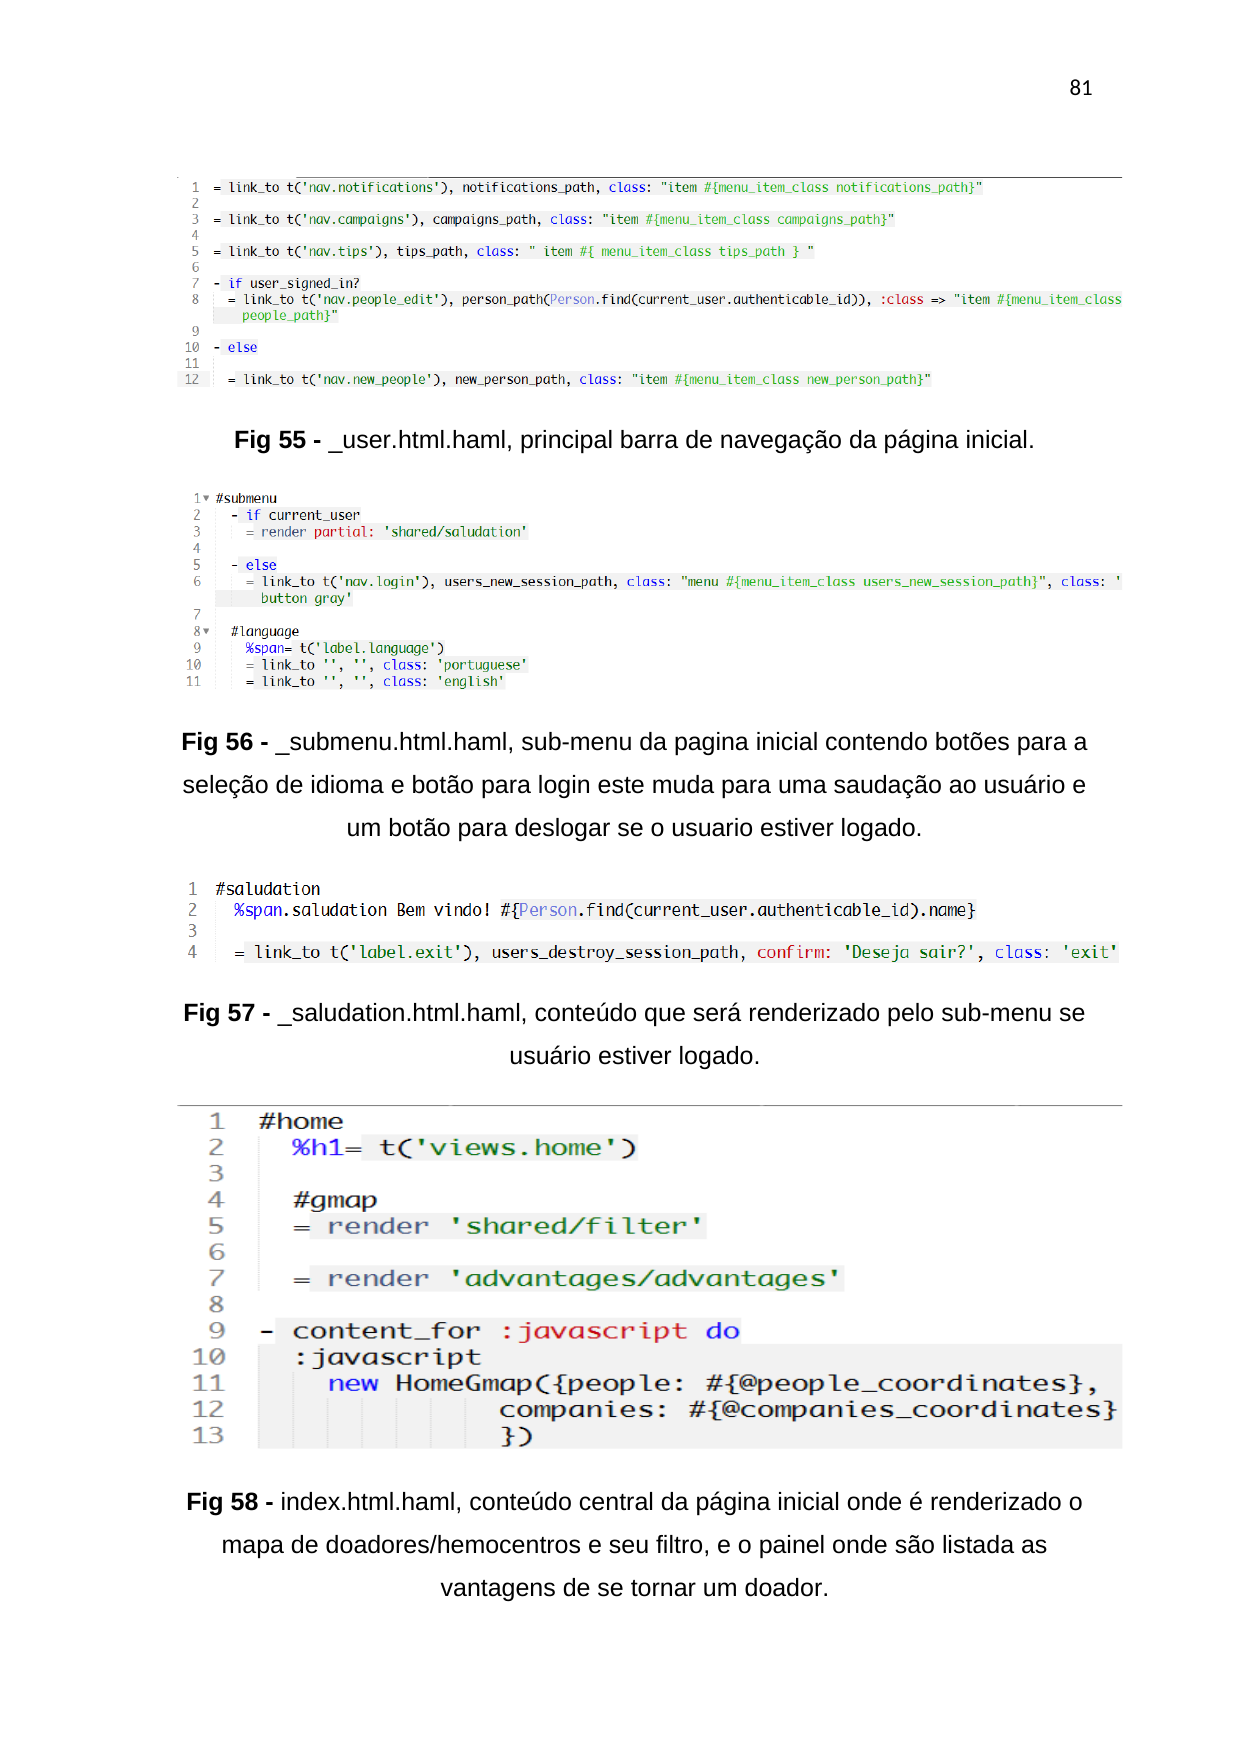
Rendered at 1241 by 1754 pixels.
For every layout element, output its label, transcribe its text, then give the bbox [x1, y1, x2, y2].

picture [177, 877, 1123, 964]
text Fig 56 - _submenu.html.haml, sub-menu da pagina inicial contendo botões para a seleção de idioma e botão para login este muda para uma saudação ao usuário e um botão para deslogar se o usuario estiver logado. [177, 727, 1092, 842]
picture [177, 1105, 1123, 1452]
text Fig 57 - _saludation.html.haml, conteúdo que será renderizado pelo sub-menu se usuário estiver logado. [177, 998, 1092, 1070]
picture [177, 489, 1123, 692]
text Fig 55 - _user.html.haml, principal barra de navegação da página inicial. [177, 425, 1092, 454]
picture [177, 177, 1123, 391]
text Fig 58 - index.html.haml, conteúdo central da página inicial onde é renderizado o mapa de doadores/hemocentros e seu filtro, e o painel onde são listada as vantagens de se tornar um doador. [177, 1487, 1092, 1602]
